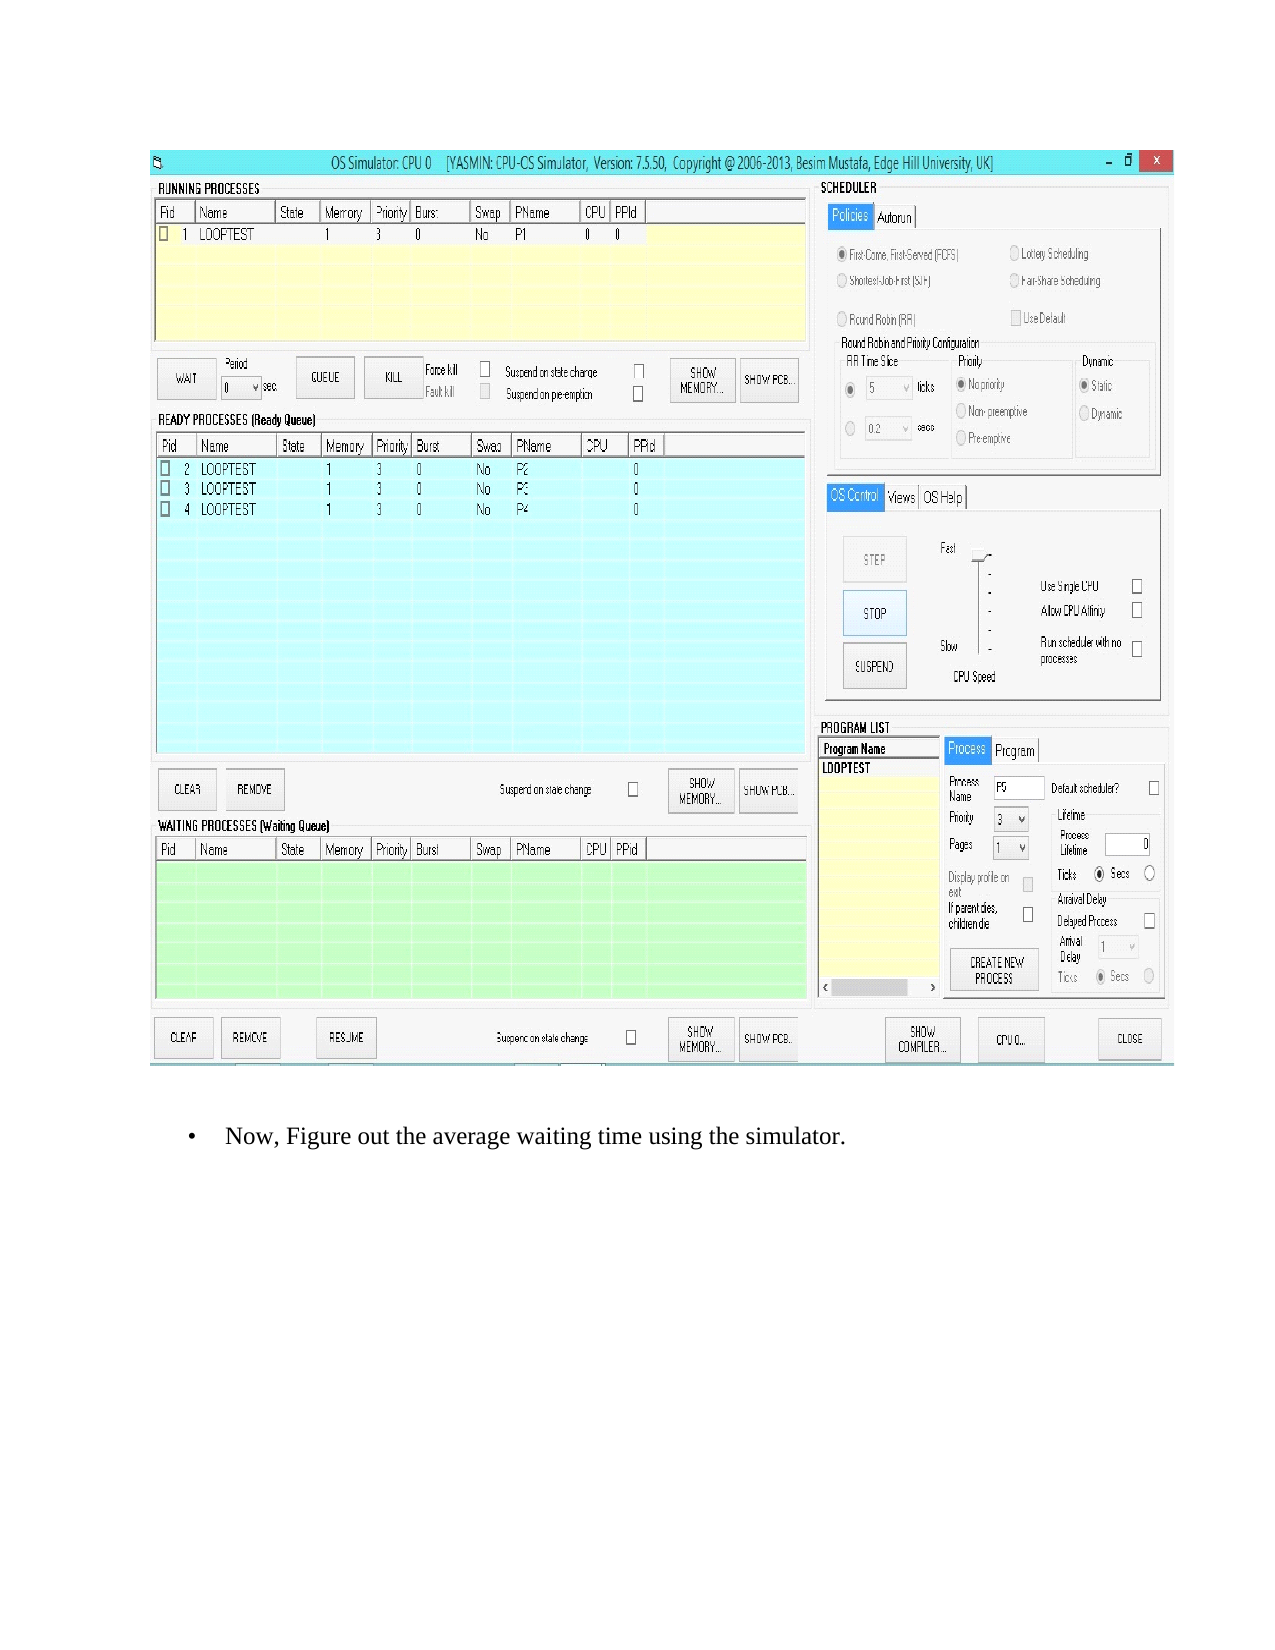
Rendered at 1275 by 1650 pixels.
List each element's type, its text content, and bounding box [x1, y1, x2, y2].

picture [150, 150, 1175, 1066]
list Now, Figure out the average waiting time using the simulator. [187, 1121, 1125, 1149]
